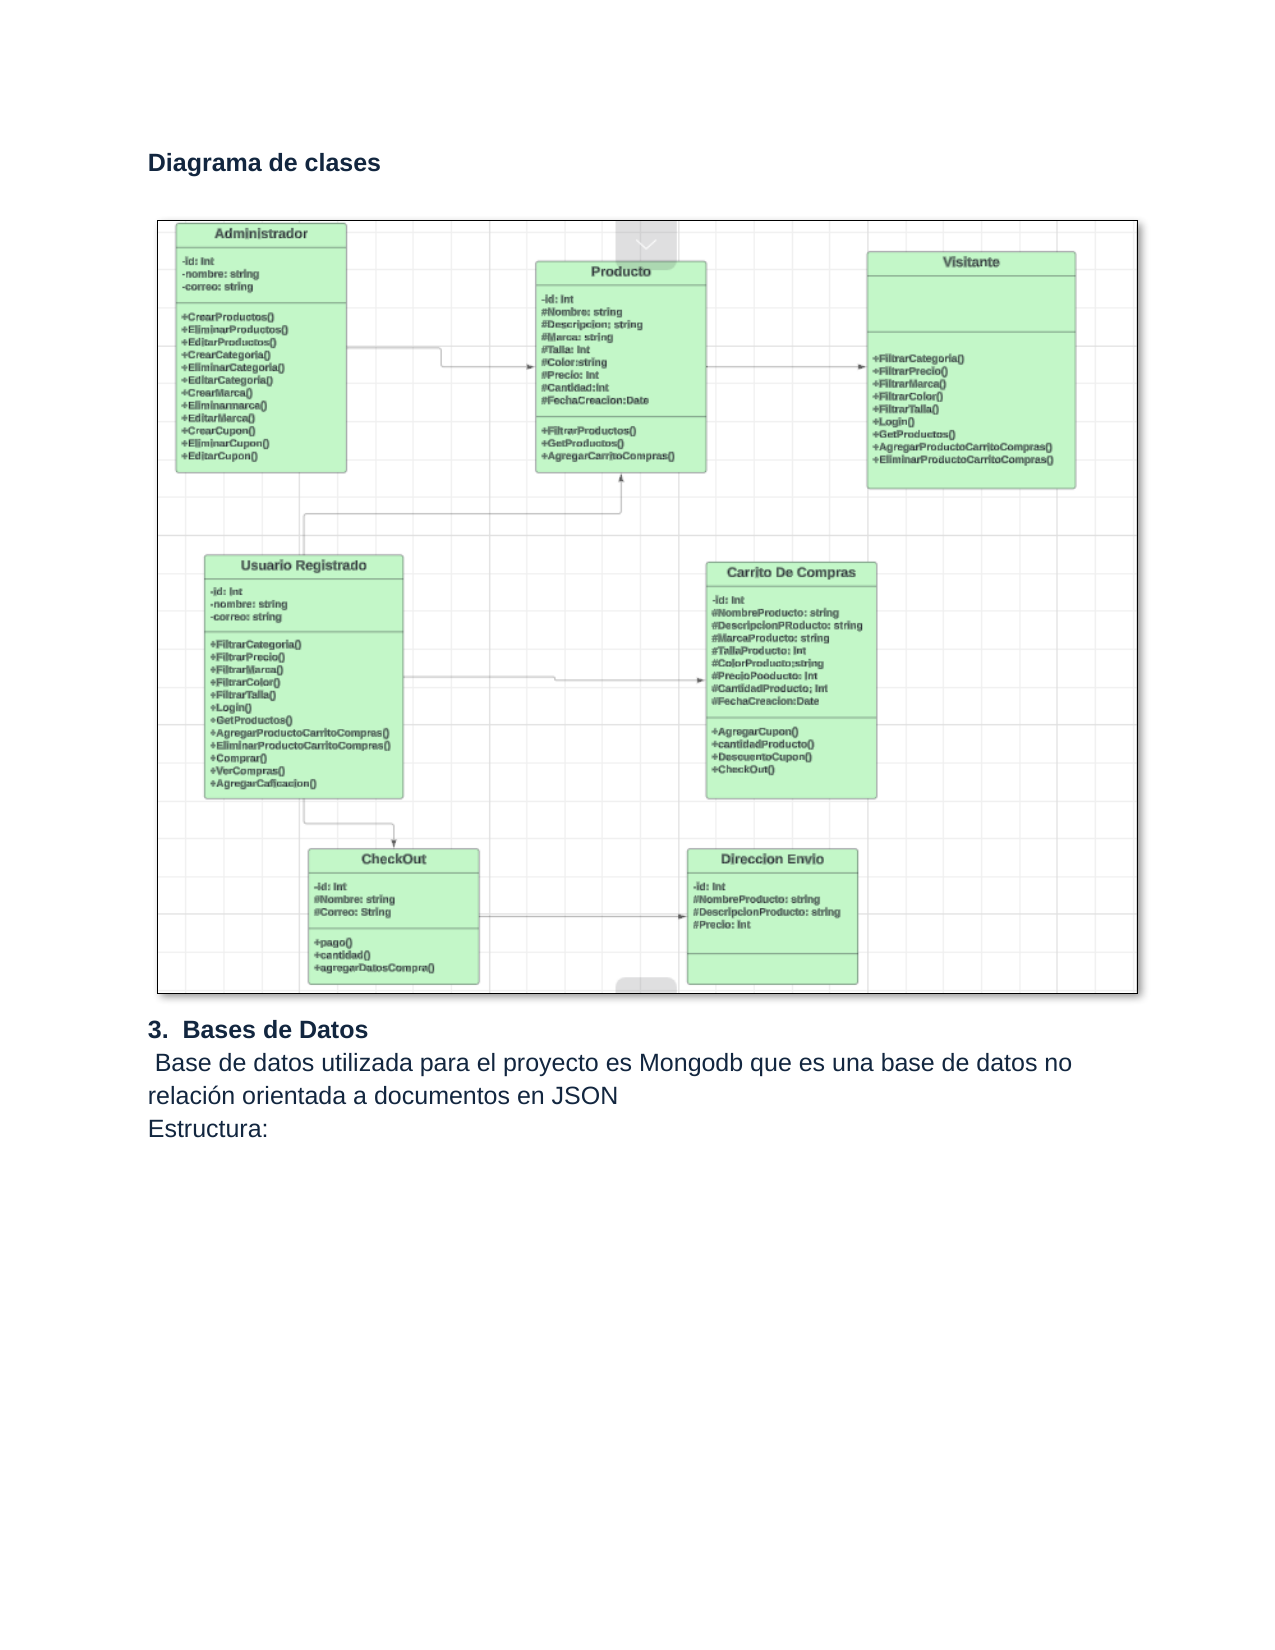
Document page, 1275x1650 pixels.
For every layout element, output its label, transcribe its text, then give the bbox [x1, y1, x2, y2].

text Estructura: [148, 1114, 1127, 1143]
text Diagrama de clases [148, 148, 1127, 176]
text Base de datos utilizada para el proyecto es Mongodb que es una base de datos no relación orientada a documentos en JSON [148, 1048, 1127, 1110]
picture [158, 221, 1137, 993]
